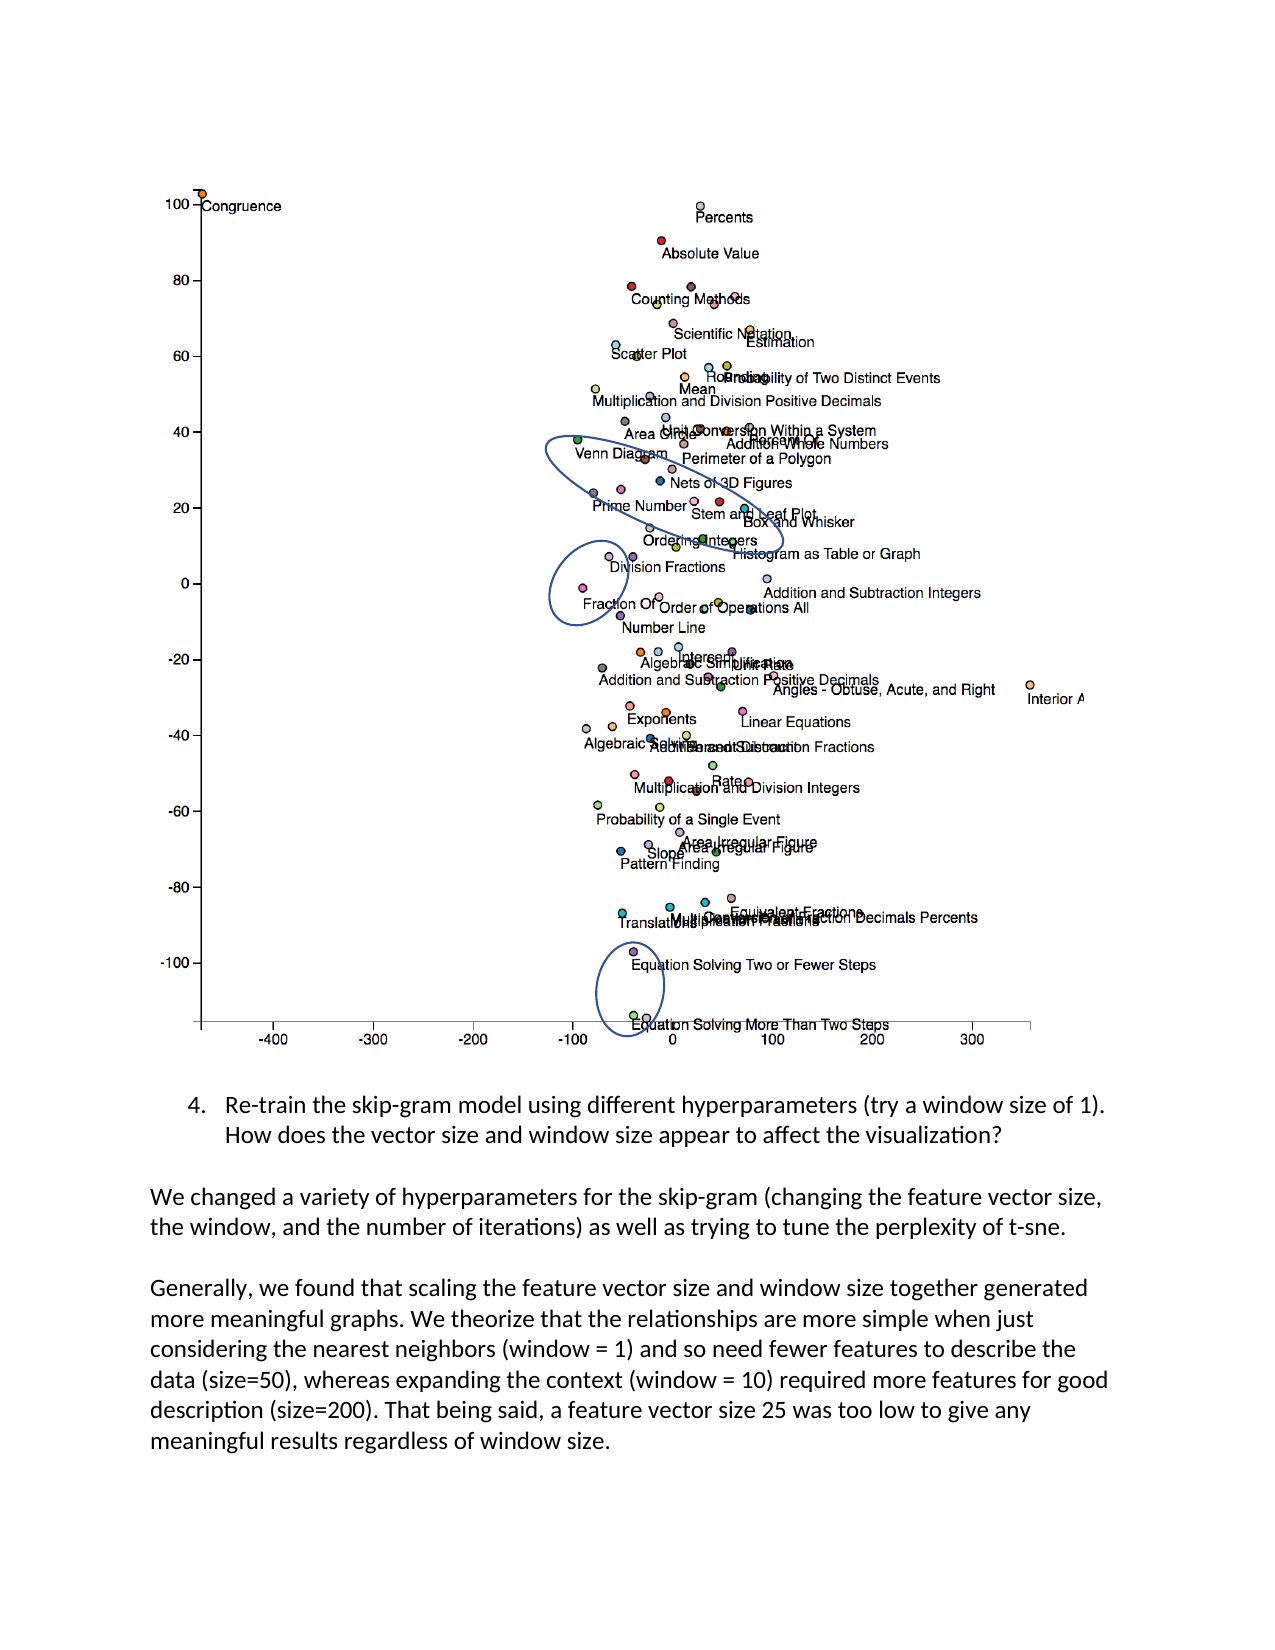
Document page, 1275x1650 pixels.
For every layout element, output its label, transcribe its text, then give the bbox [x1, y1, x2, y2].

picture [150, 150, 1123, 1061]
text Generally, we found that scaling the feature vector size and window size together generated more meaningful graphs. We theorize that the relationships are more simple when just considering the nearest neighbors (window = 1) and so need fewer features to describe the data (size=50), whereas expanding the context (window = 10) required more features for good description (size=200). That being said, a feature vector size 25 was too low to give any meaningful results regardless of window size. [150, 1272, 1125, 1455]
text We changed a variety of hyperparameters for the skip-gram (changing the feature vector size, the window, and the number of iterations) as well as trying to tune the perplexity of t-sne. [150, 1181, 1125, 1242]
list Re-train the skip-gram model using different hyperparameters (try a window size of 1). How does the vector size and window size appear to affect the visualization? [187, 1089, 1125, 1150]
